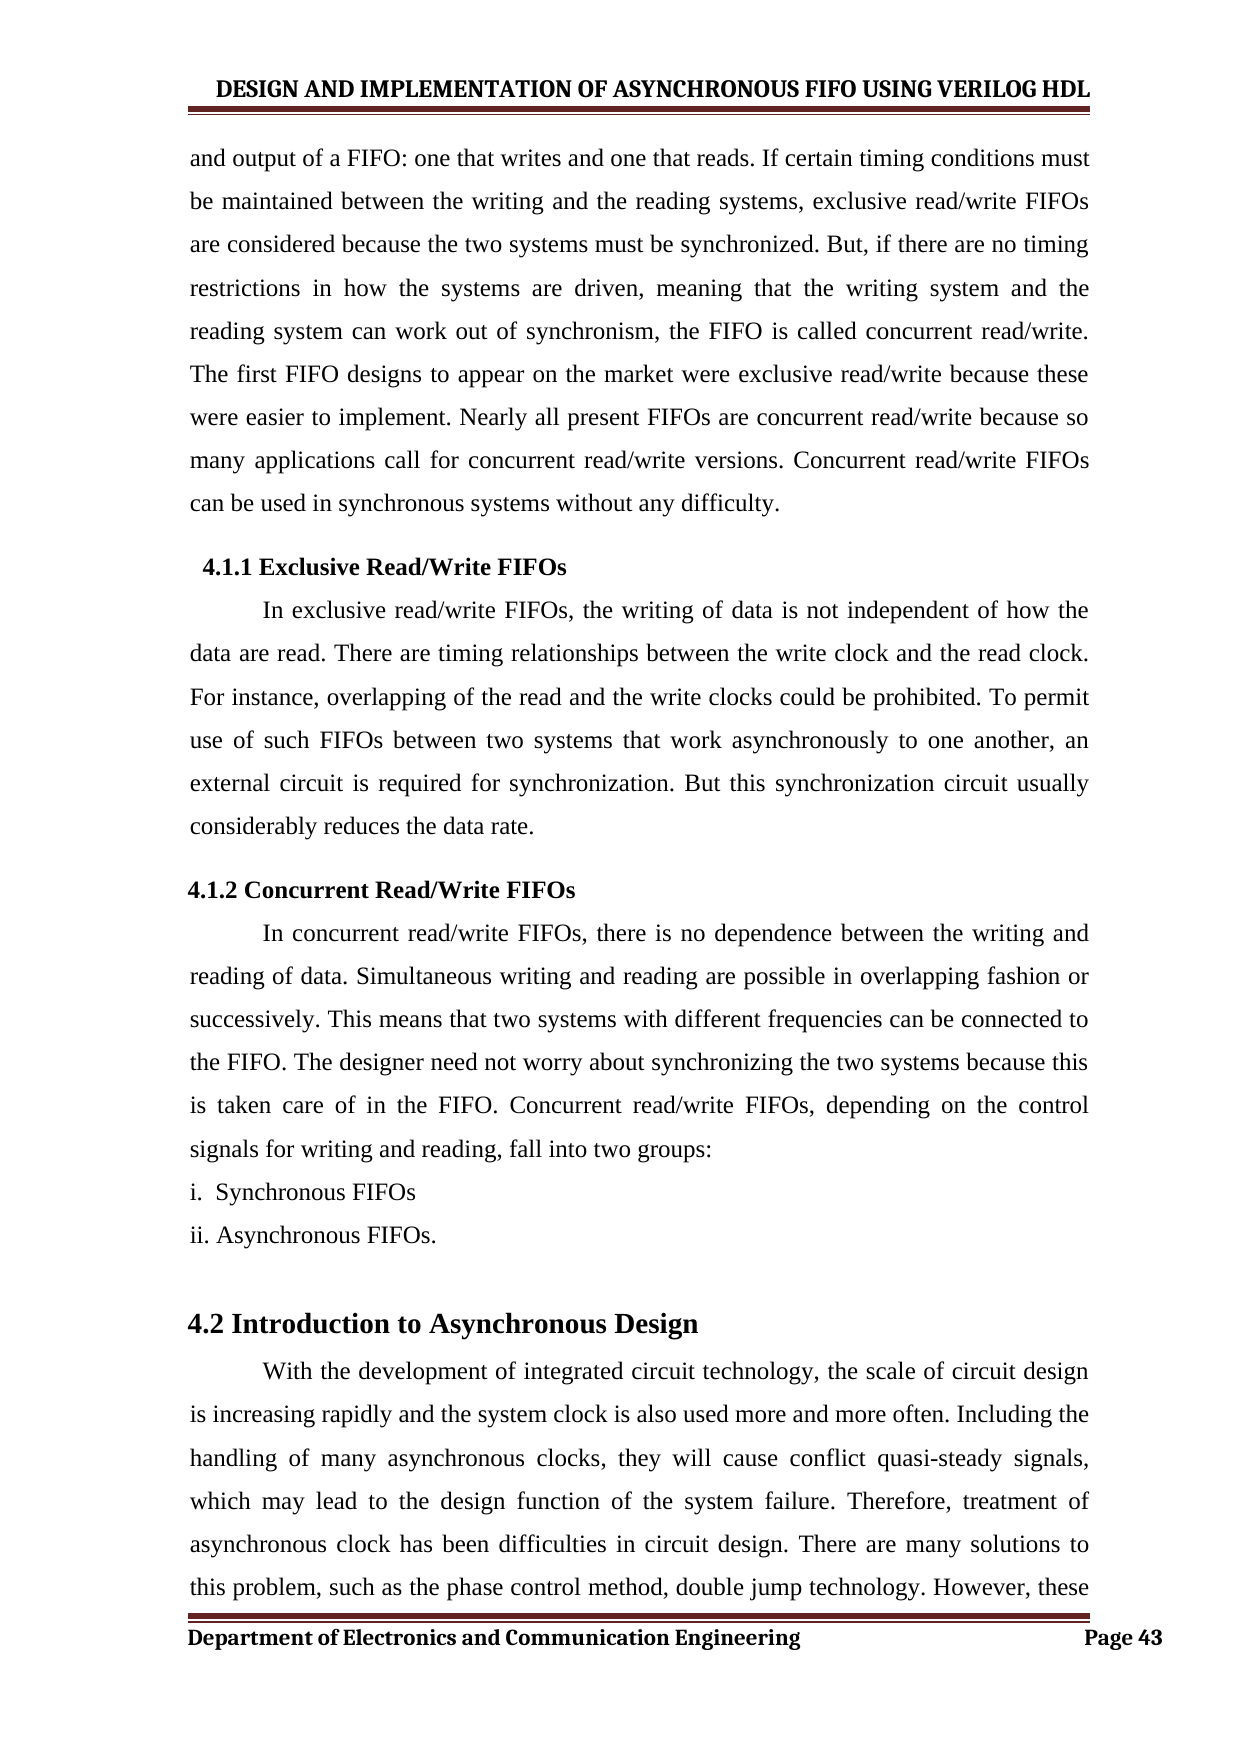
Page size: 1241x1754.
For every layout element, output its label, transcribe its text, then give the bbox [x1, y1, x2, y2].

text 4.1.2 Concurrent Read/Write FIFOs [187, 875, 1090, 904]
text 4.2 Introduction to Asynchronous Design [187, 1306, 1090, 1340]
list 4.1.1 Exclusive Read/Write FIFOs [202, 552, 1090, 581]
text In concurrent read/write FIFOs, there is no dependence between the writing and reading of data. Simultaneous writing and reading are possible in overlapping fashion or successively. This means that two systems with different frequencies can be connected to the FIFO. The designer need not worry about synchronizing the two systems because this is taken care of in the FIFO. Concurrent read/write FIFOs, depending on the control signals for writing and reading, fall into two groups: [189, 918, 1090, 1162]
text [189, 143, 1090, 517]
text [189, 1356, 1090, 1601]
text i. Synchronous FIFOs [189, 1177, 1090, 1206]
text ii. Asynchronous FIFOs. [189, 1220, 1090, 1249]
text In exclusive read/write FIFOs, the writing of data is not independent of how the data are read. There are timing relationships between the write clock and the read clock. For instance, overlapping of the read and the write clocks could be prohibited. To permit use of such FIFOs between two systems that work asynchronously to one another, an external circuit is required for synchronization. But this synchronization circuit usually considerably reduces the data rate. [189, 595, 1090, 840]
